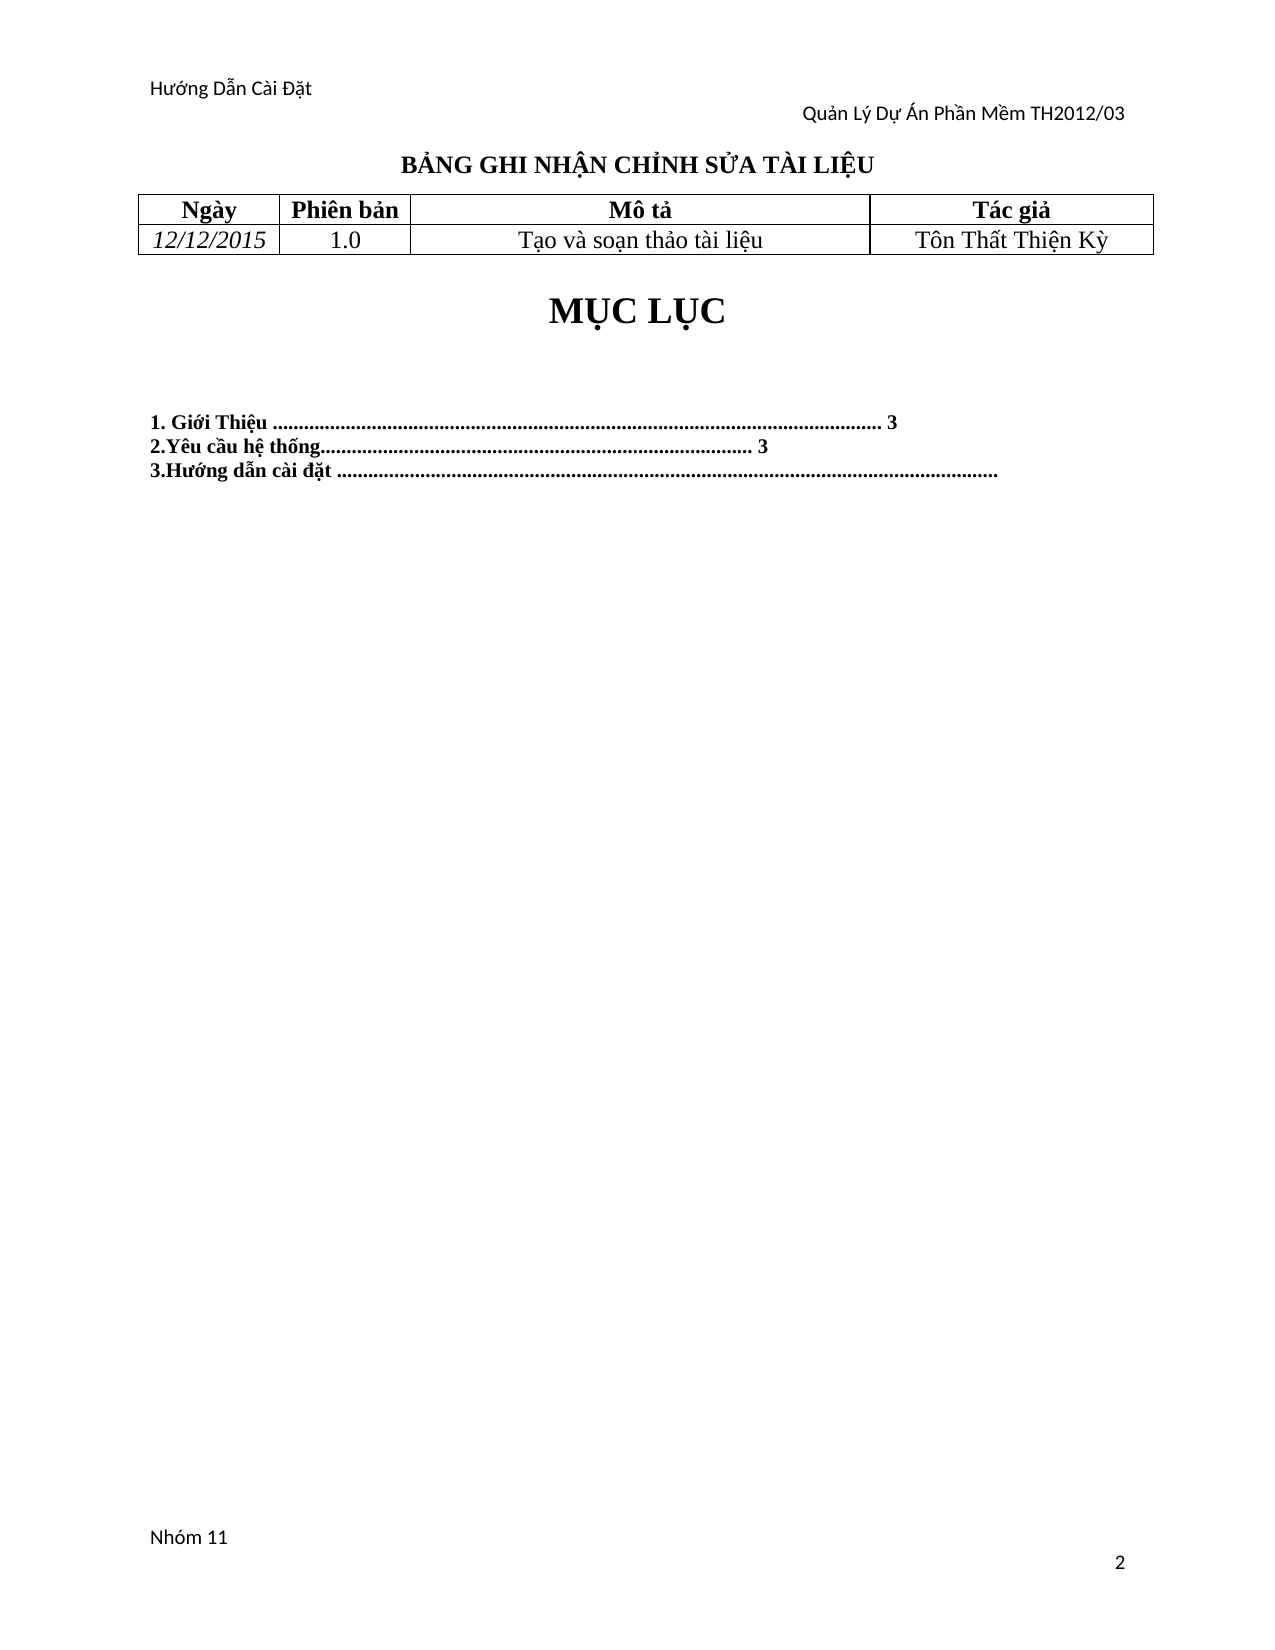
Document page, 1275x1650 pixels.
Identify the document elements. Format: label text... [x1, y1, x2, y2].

table_header Phiên bản [280, 195, 410, 224]
table_cell Tạo và soạn thảo tài liệu [411, 225, 869, 254]
table_cell 12/12/2015 [139, 225, 279, 254]
table_header Tác giả [871, 195, 1153, 224]
table_header Mô tả [411, 195, 869, 224]
table_cell 1.0 [280, 225, 410, 254]
table_cell Tôn Thất Thiện Kỳ [871, 225, 1153, 254]
text BẢNG GHI NHẬN CHỈNH SỬA TÀI LIỆU [150, 150, 1125, 179]
table_header Ngày [139, 195, 279, 224]
